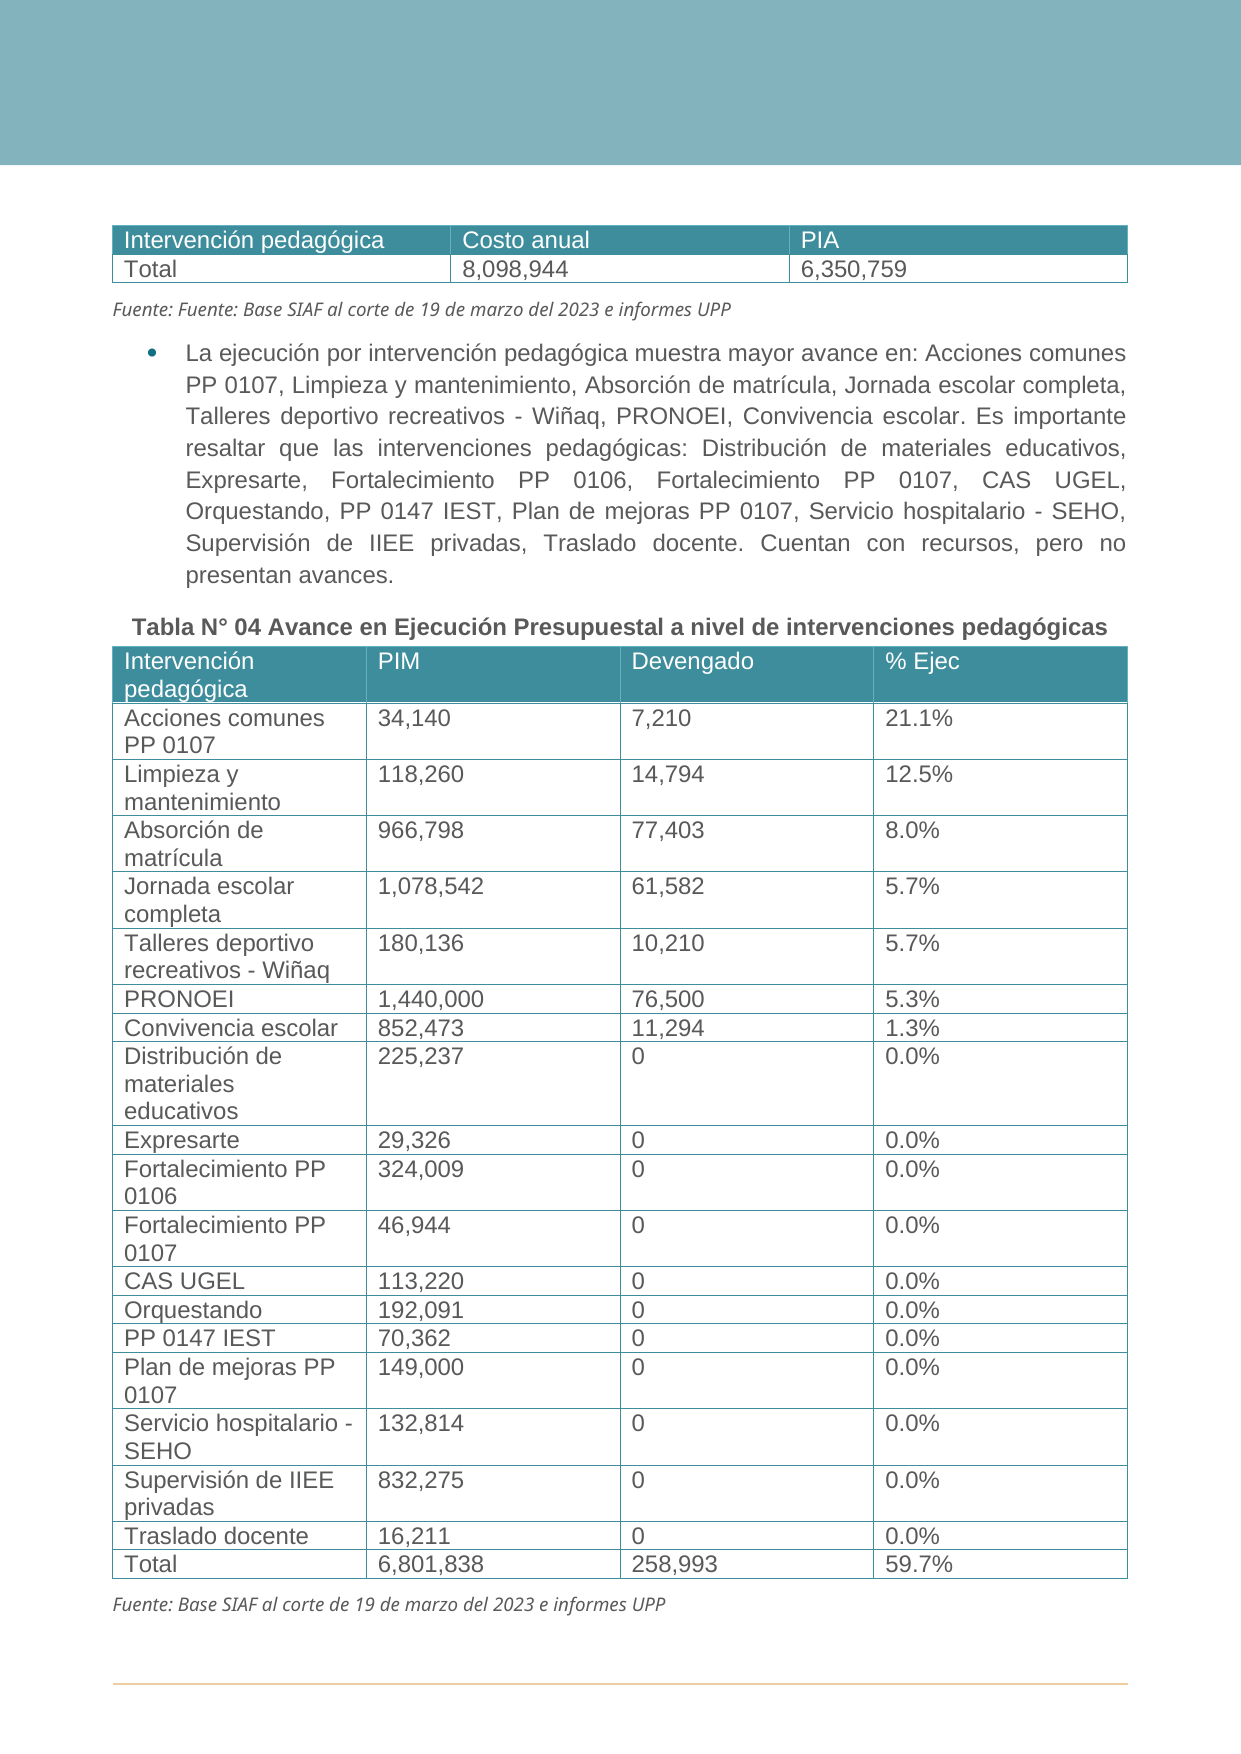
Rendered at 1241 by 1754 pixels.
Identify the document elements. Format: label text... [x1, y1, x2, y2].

table_cell 0 [621, 1522, 873, 1549]
table_cell 14,794 [621, 760, 873, 815]
table_cell 5.7% [874, 929, 1127, 984]
table_cell 0.0% [874, 1211, 1127, 1266]
table_cell 16,211 [367, 1522, 620, 1549]
table_cell 5.3% [874, 985, 1127, 1012]
table_header Intervención pedagógica [113, 647, 366, 702]
table_header PIA [790, 226, 1127, 254]
table_cell PRONOEI [113, 985, 366, 1012]
table_cell Limpieza y mantenimiento [113, 760, 366, 815]
table_cell 149,000 [367, 1353, 620, 1408]
table_cell 832,275 [367, 1466, 620, 1521]
table_cell 0.0% [874, 1267, 1127, 1295]
table_cell 0 [621, 1126, 873, 1153]
table_cell Traslado docente [113, 1522, 366, 1549]
table_cell 6,350,759 [790, 255, 1127, 282]
table_cell 0 [621, 1466, 873, 1521]
table_cell 0.0% [874, 1042, 1127, 1125]
table_cell 0 [621, 1409, 873, 1464]
table_cell 1.3% [874, 1014, 1127, 1041]
table_cell 118,260 [367, 760, 620, 815]
table_cell 0 [621, 1155, 873, 1210]
table_cell CAS UGEL [113, 1267, 366, 1295]
table_cell 8,098,944 [451, 255, 789, 282]
table_cell Absorción de matrícula [113, 816, 366, 871]
table_cell 0 [621, 1296, 873, 1323]
table_cell 324,009 [367, 1155, 620, 1210]
table_cell Fortalecimiento PP 0107 [113, 1211, 366, 1266]
table_cell 11,294 [621, 1014, 873, 1041]
table_cell 0.0% [874, 1296, 1127, 1323]
table_cell 21.1% [874, 704, 1127, 759]
table_cell 0 [621, 1324, 873, 1352]
table_cell Jornada escolar completa [113, 872, 366, 927]
table_cell 0.0% [874, 1353, 1127, 1408]
table_cell 0 [621, 1211, 873, 1266]
table_cell 258,993 [621, 1550, 873, 1578]
table_cell Distribución de materiales educativos [113, 1042, 366, 1125]
table_cell 59.7% [874, 1550, 1127, 1578]
table_header Devengado [621, 647, 873, 702]
table_cell 10,210 [621, 929, 873, 984]
table_cell 132,814 [367, 1409, 620, 1464]
table_cell 77,403 [621, 816, 873, 871]
table_cell 0.0% [874, 1466, 1127, 1521]
table_cell 1,440,000 [367, 985, 620, 1012]
table_cell 966,798 [367, 816, 620, 871]
table_cell 46,944 [367, 1211, 620, 1266]
table_cell 0.0% [874, 1155, 1127, 1210]
list La ejecución por intervención pedagógica muestra mayor avance en: Acciones comunes PP 0107, Limpieza y mantenimiento, Absorción de matrícula, Jornada escolar completa, Talleres deportivo recreativos - Wiñaq, PRONOEI, Convivencia escolar. Es importante resaltar que las intervenciones pedagógicas: Distribución de materiales educativos, Expresarte, Fortalecimiento PP 0106, Fortalecimiento PP 0107, CAS UGEL, Orquestando, PP 0147 IEST, Plan de mejoras PP 0107, Servicio hospitalario - SEHO, Supervisión de IIEE privadas, Traslado docente. Cuentan con recursos, pero no presentan avances. [148, 339, 1128, 588]
table_cell 0.0% [874, 1409, 1127, 1464]
table_cell Total [113, 1550, 366, 1578]
table_cell Total [113, 255, 450, 282]
text Tabla N° 04 Avance en Ejecución Presupuestal a nivel de intervenciones pedagógicas [112, 613, 1128, 641]
table_cell Convivencia escolar [113, 1014, 366, 1041]
table_cell 180,136 [367, 929, 620, 984]
table_cell Servicio hospitalario - SEHO [113, 1409, 366, 1464]
table_cell 852,473 [367, 1014, 620, 1041]
table_header Intervención pedagógica [113, 226, 450, 254]
table_cell 0.0% [874, 1522, 1127, 1549]
table_cell 0.0% [874, 1324, 1127, 1352]
table_cell Supervisión de IIEE privadas [113, 1466, 366, 1521]
table_cell 5.7% [874, 872, 1127, 927]
table_cell 192,091 [367, 1296, 620, 1323]
table_header Costo anual [451, 226, 789, 254]
table_cell Expresarte [113, 1126, 366, 1153]
table_header % Ejec [874, 647, 1127, 702]
table_cell Fortalecimiento PP 0106 [113, 1155, 366, 1210]
table_cell 225,237 [367, 1042, 620, 1125]
table_cell 7,210 [621, 704, 873, 759]
table_cell 61,582 [621, 872, 873, 927]
table_cell 1,078,542 [367, 872, 620, 927]
table_cell PP 0147 IEST [113, 1324, 366, 1352]
table_cell 70,362 [367, 1324, 620, 1352]
table_cell 0 [621, 1353, 873, 1408]
table_cell 12.5% [874, 760, 1127, 815]
table_cell 29,326 [367, 1126, 620, 1153]
table_header PIM [367, 647, 620, 702]
table_cell 8.0% [874, 816, 1127, 871]
table_cell Talleres deportivo recreativos - Wiñaq [113, 929, 366, 984]
table_cell 0 [621, 1267, 873, 1295]
table_cell 34,140 [367, 704, 620, 759]
table_cell 113,220 [367, 1267, 620, 1295]
table_cell 0.0% [874, 1126, 1127, 1153]
text Fuente: Base SIAF al corte de 19 de marzo del 2023 e informes UPP [112, 1592, 1128, 1617]
table_cell Acciones comunes PP 0107 [113, 704, 366, 759]
table_cell 0 [621, 1042, 873, 1125]
table_cell 6,801,838 [367, 1550, 620, 1578]
table_cell Orquestando [113, 1296, 366, 1323]
text Fuente: Fuente: Base SIAF al corte de 19 de marzo del 2023 e informes UPP [112, 296, 1128, 321]
table_cell Plan de mejoras PP 0107 [113, 1353, 366, 1408]
table_cell 76,500 [621, 985, 873, 1012]
